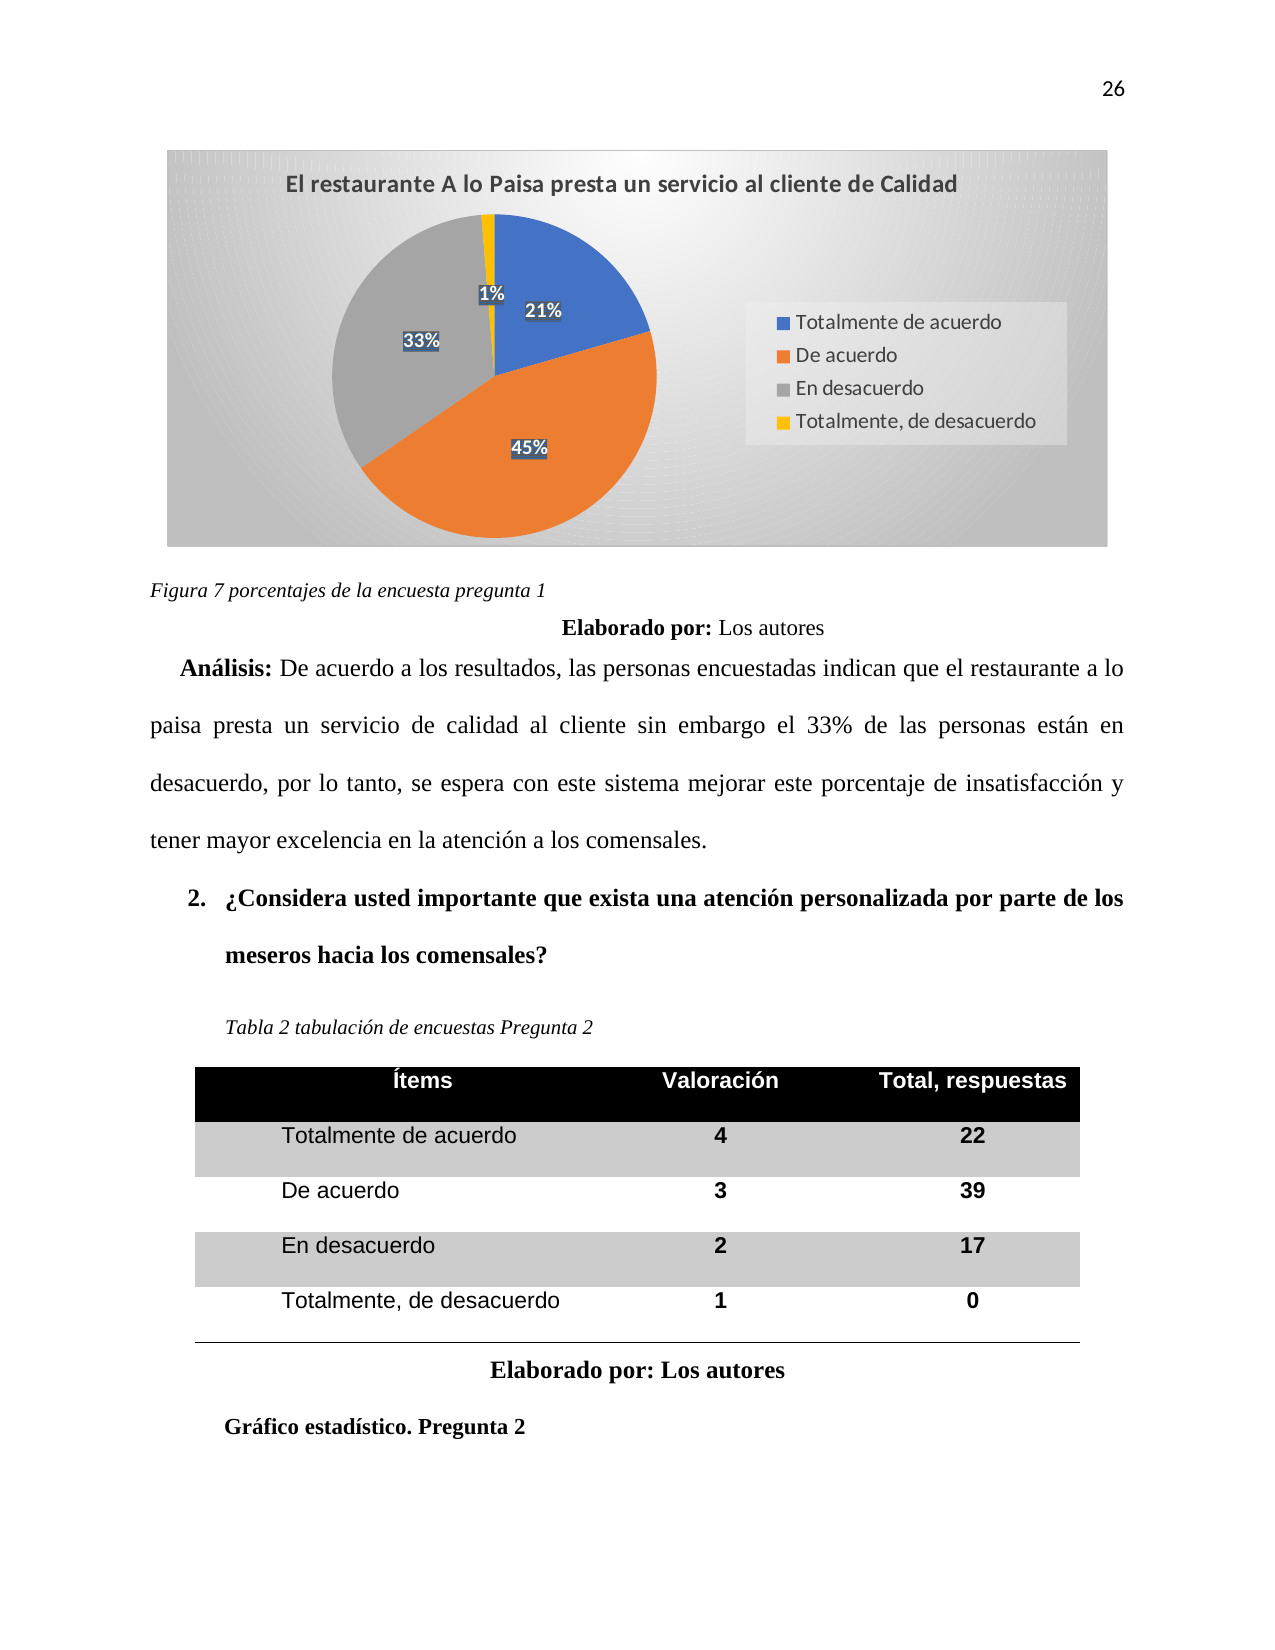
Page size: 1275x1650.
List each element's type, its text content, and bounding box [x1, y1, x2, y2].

text Elaborado por: Los autores [187, 613, 1125, 640]
table_cell 2 [576, 1232, 790, 1287]
text Gráfico estadístico. Pregunta 2 [150, 1413, 1125, 1439]
list ¿Considera usted importante que exista una atención personalizada por parte de los meseros hacia los comensales? [187, 883, 1125, 969]
text Tabla 2 tabulación de encuestas Pregunta 2 [225, 1015, 1125, 1039]
table_header Ítems [195, 1067, 576, 1122]
table_cell 0 [790, 1287, 1080, 1342]
table_cell 17 [790, 1232, 1080, 1287]
table_cell 22 [790, 1122, 1080, 1177]
table_header Total, respuestas [790, 1067, 1080, 1122]
table_cell De acuerdo [195, 1177, 576, 1232]
table_header Valoración [576, 1067, 790, 1122]
table_cell 1 [576, 1287, 790, 1342]
text Elaborado por: Los autores [150, 1063, 1125, 1384]
table_cell En desacuerdo [195, 1232, 576, 1287]
table_cell 39 [790, 1177, 1080, 1232]
text Análisis: De acuerdo a los resultados, las personas encuestadas indican que el restaurante a lo paisa presta un servicio de calidad al cliente sin embargo el 33% de las personas están en desacuerdo, por lo tanto, se espera con este sistema mejorar este porcentaje de insatisfacción y tener mayor excelencia en la atención a los comensales. [150, 653, 1125, 854]
table_cell 4 [576, 1122, 790, 1177]
text Figura 7 porcentajes de la encuesta pregunta 1 [150, 577, 1125, 602]
table_cell 3 [576, 1177, 790, 1232]
table_cell Totalmente de acuerdo [195, 1122, 576, 1177]
table_cell Totalmente, de desacuerdo [195, 1287, 576, 1342]
